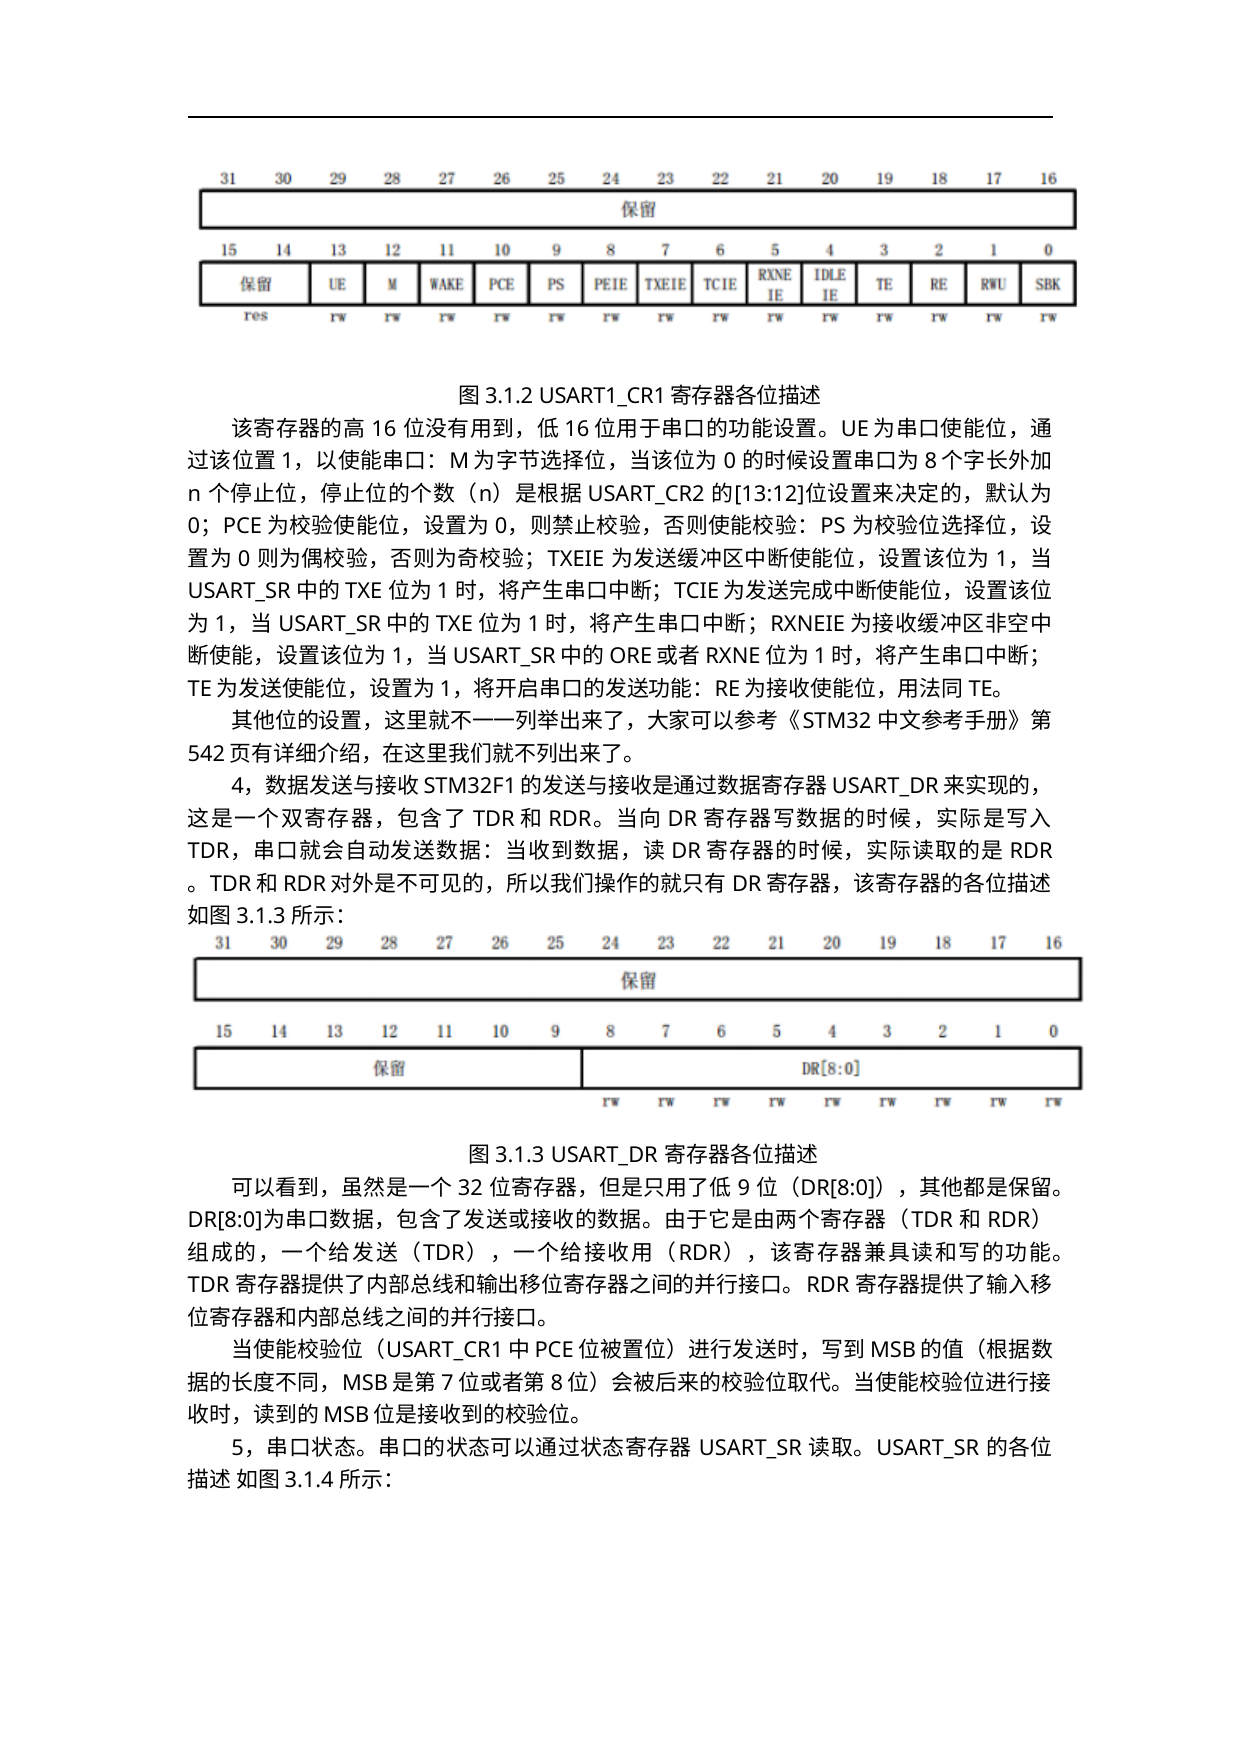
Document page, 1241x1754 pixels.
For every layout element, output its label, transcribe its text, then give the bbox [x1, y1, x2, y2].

picture [190, 162, 1088, 326]
text 可以看到，虽然是一个 32 位寄存器，但是只用了低 9 位（DR[8:0]），其他都是保留。DR[8:0]为串口数据，包含了发送或接收的数据。由于它是由两个寄存器（TDR 和 RDR）组成的，一个给发送（TDR），一个给接收用（RDR），该寄存器兼具读和写的功能。TDR 寄存器提供了内部总线和输出移位寄存器之间的并行接口。RDR 寄存器提供了输入移位寄存器和内部总线之间的并行接口。 [187, 1169, 1053, 1332]
text 该寄存器的高 16 位没有用到，低16位用于串口的功能设置。UE为串口使能位，通过该位置1，以使能串口：M为字节选择位，当该位为 0 的时候设置串口为8个字长外加 n 个停止位，停止位的个数（n）是根据USART_CR2 的[13:12]位设置来决定的，默认为 0；PCE为校验使能位，设置为0，则禁止校验，否则使能校验：PS 为校验位选择位，设置为 0 则为偶校验，否则为奇校验；TXEIE 为发送缓冲区中断使能位，设置该位为1，当 USART_SR 中的 TXE 位为 1 时，将产生串口中断；TCIE为发送完成中断使能位，设置该位为1，当 USART_SR中的TXE位为1时，将产生串口中断；RXNEIE为接收缓冲区非空中断使能，设置该位为1，当USART_SR中的ORE或者RXNE位为1时，将产生串口中断；TE为发送使能位，设置为1，将开启串口的发送功能：RE为接收使能位，用法同 TE。 [187, 410, 1053, 703]
text 当使能校验位（USART_CR1中PCE位被置位）进行发送时，写到MSB的值（根据数据的长度不同，MSB是第7位或者第8位）会被后来的校验位取代。当使能校验位进行接收时，读到的MSB位是接收到的校验位。 [187, 1332, 1053, 1429]
text 4，数据发送与接收STM32F1的发送与接收是通过数据寄存器USART_DR来实现的，这是一个双寄存器，包含了TDR和RDR。当向DR寄存器写数据的时候，实际是写入TDR，串口就会自动发送数据：当收到数据，读DR寄存器的时候，实际读取的是RDR 。TDR和 RDR对外是不可见的，所以我们操作的就只有DR寄存器，该寄存器的各位描述如图 3.1.3 所示： [187, 768, 1053, 930]
text 图3.1.3 USART_DR 寄存器各位描述 [187, 1137, 1053, 1169]
picture [190, 931, 1088, 1115]
text 图 3.1.2 USART1_CR1寄存器各位描述 [187, 378, 1053, 410]
text 5，串口状态。串口的状态可以通过状态寄存器 USART_SR 读取。USART_SR 的各位描述 如图3.1.4 所示： [187, 1429, 1053, 1494]
text 其他位的设置，这里就不一一列举出来了，大家可以参考《STM32 中文参考手册》第 542页有详细介绍，在这里我们就不列出来了。 [187, 703, 1053, 768]
